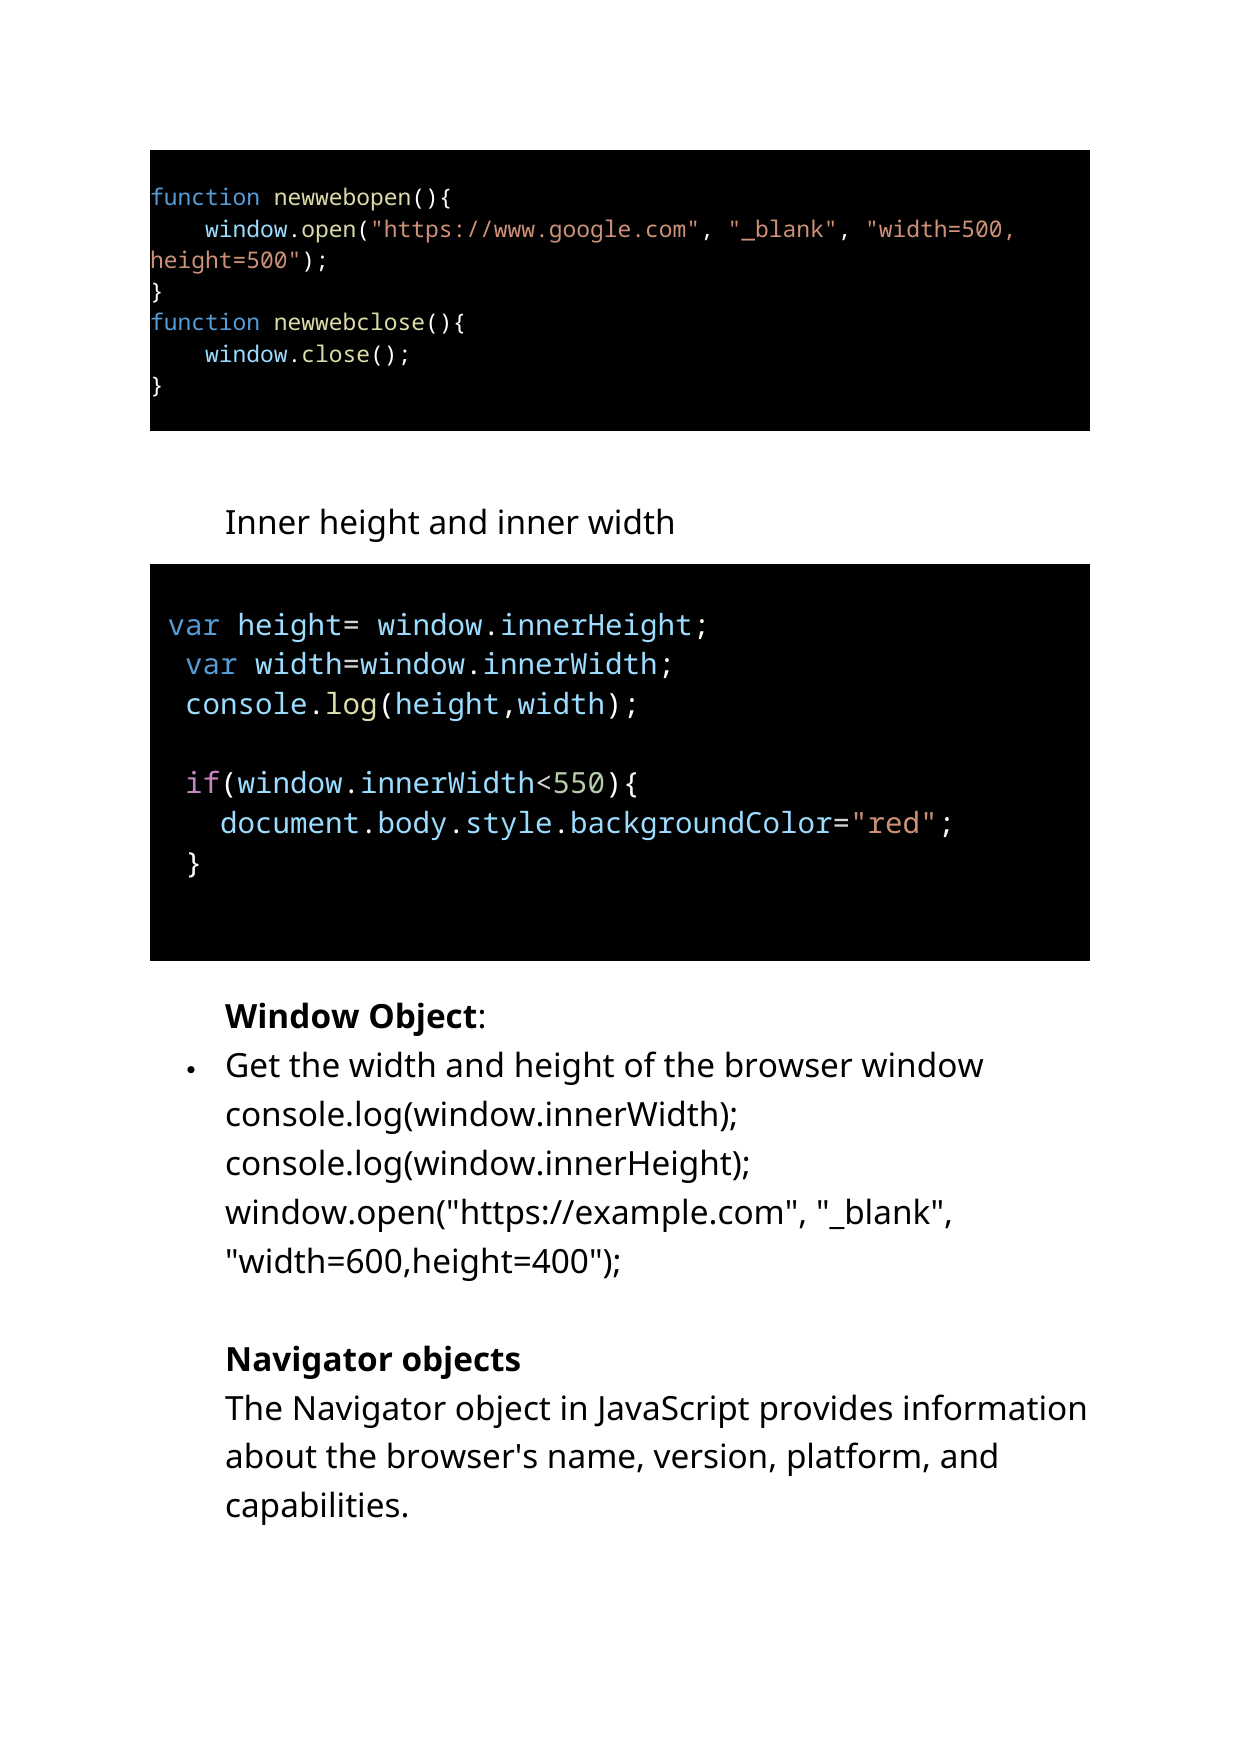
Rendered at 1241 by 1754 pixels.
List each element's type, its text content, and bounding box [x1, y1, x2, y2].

list console.log(window.innerHeight); [225, 1139, 1090, 1185]
text if(window.innerWidth<550){ [150, 763, 1090, 802]
list Get the width and height of the browser window [187, 1042, 1090, 1087]
text } [150, 369, 1090, 400]
list Window Object: [225, 993, 1090, 1038]
text var width=window.innerWidth; [150, 643, 1090, 683]
text window.open("https://www.google.com", "_blank", "width=500, height=500"); [150, 212, 1090, 275]
text var height= window.innerHeight; [150, 604, 1090, 643]
list Inner height and inner width [225, 498, 1090, 544]
text function newwebclose(){ [150, 306, 1090, 337]
list The Navigator object in JavaScript provides information about the browser's name, version, platform, and capabilities. [225, 1384, 1090, 1528]
text } [150, 275, 1090, 306]
text document.body.style.backgroundColor="red"; [150, 802, 1090, 842]
text function newwebopen(){ [150, 181, 1090, 212]
text console.log(height,width); [150, 683, 1090, 723]
text } [150, 842, 1090, 882]
list Navigator objects [225, 1335, 1090, 1381]
text window.close(); [150, 337, 1090, 369]
list window.open("https://example.com", "_blank", "width=600,height=400"); [225, 1188, 1090, 1283]
list console.log(window.innerWidth); [225, 1091, 1090, 1136]
